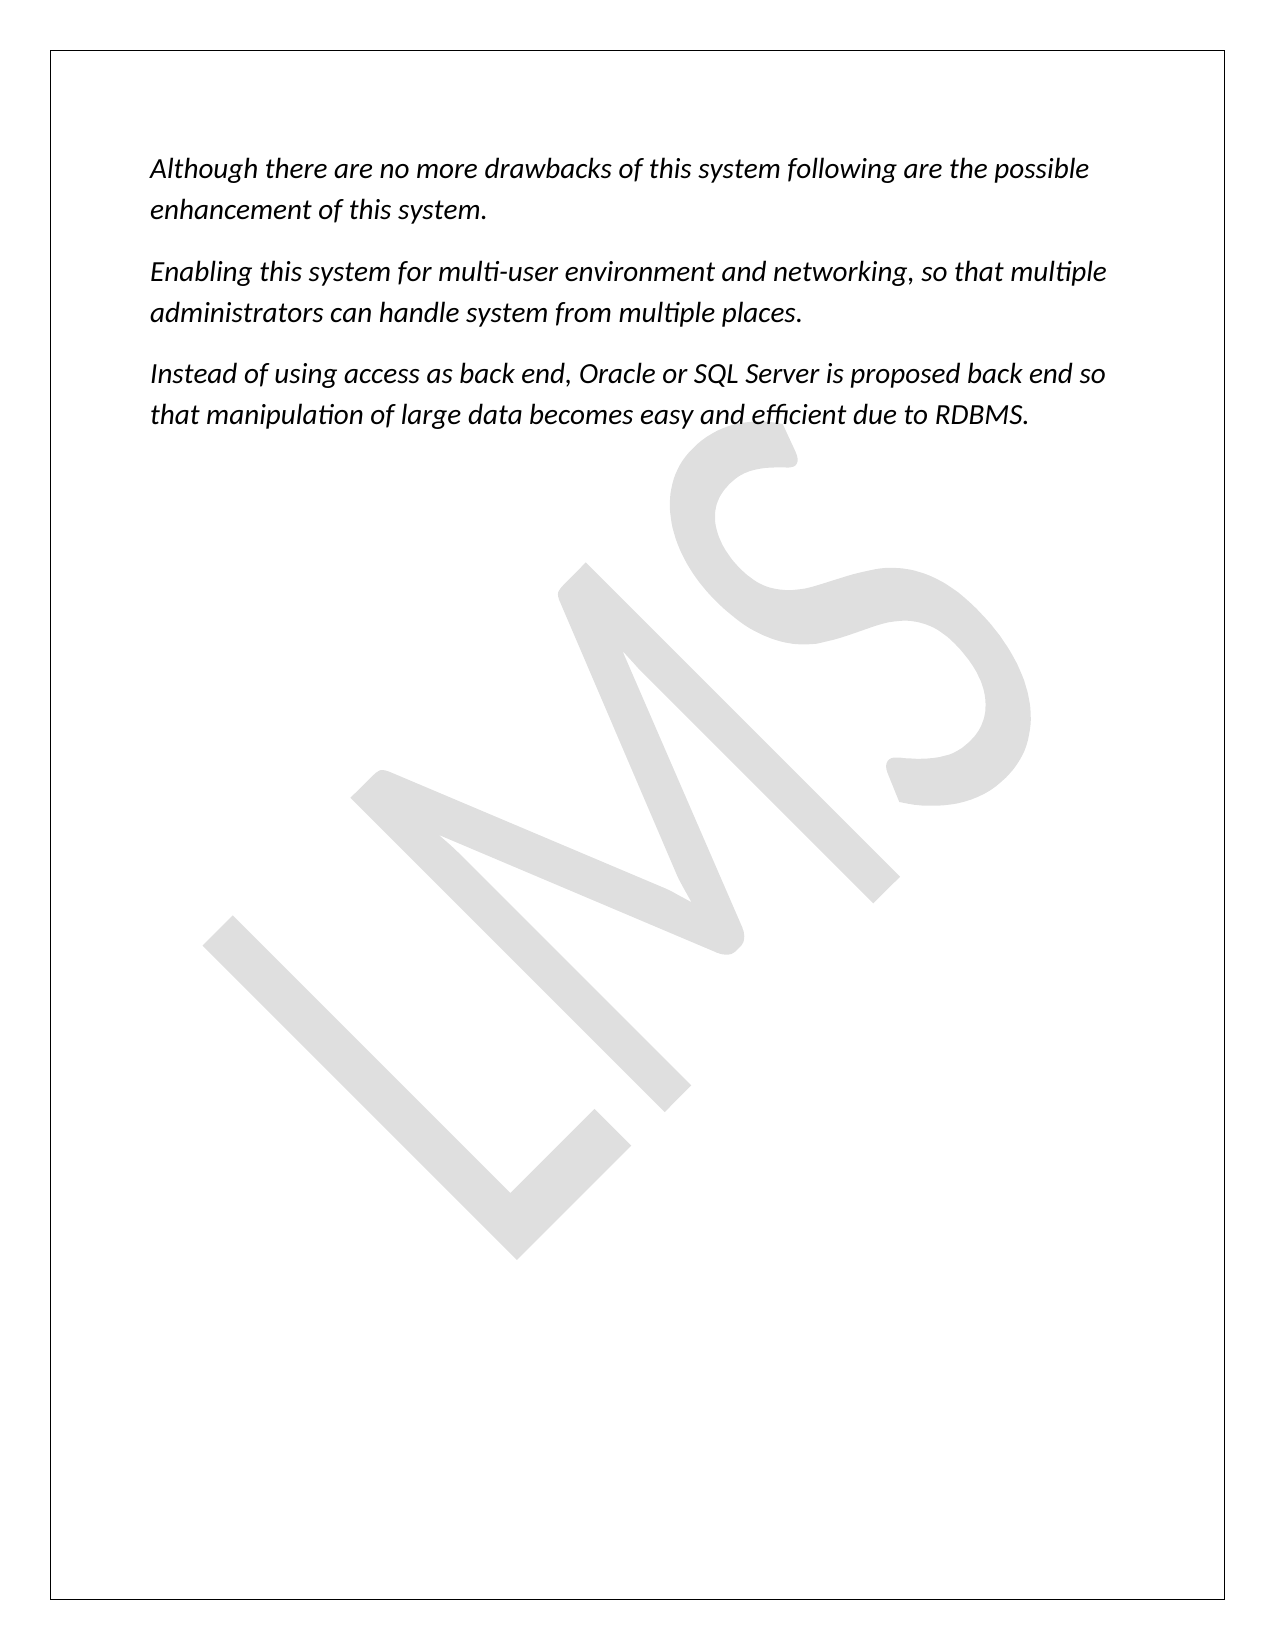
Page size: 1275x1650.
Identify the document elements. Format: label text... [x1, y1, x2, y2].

text Enabling this system for multi-user environment and networking, so that multiple administrators can handle system from multiple places. [150, 253, 1125, 329]
text Although there are no more drawbacks of this system following are the possible enhancement of this system. [150, 150, 1125, 227]
text Instead of using access as back end, Oracle or SQL Server is proposed back end so that manipulation of large data becomes easy and efficient due to RDBMS. [150, 355, 1125, 432]
